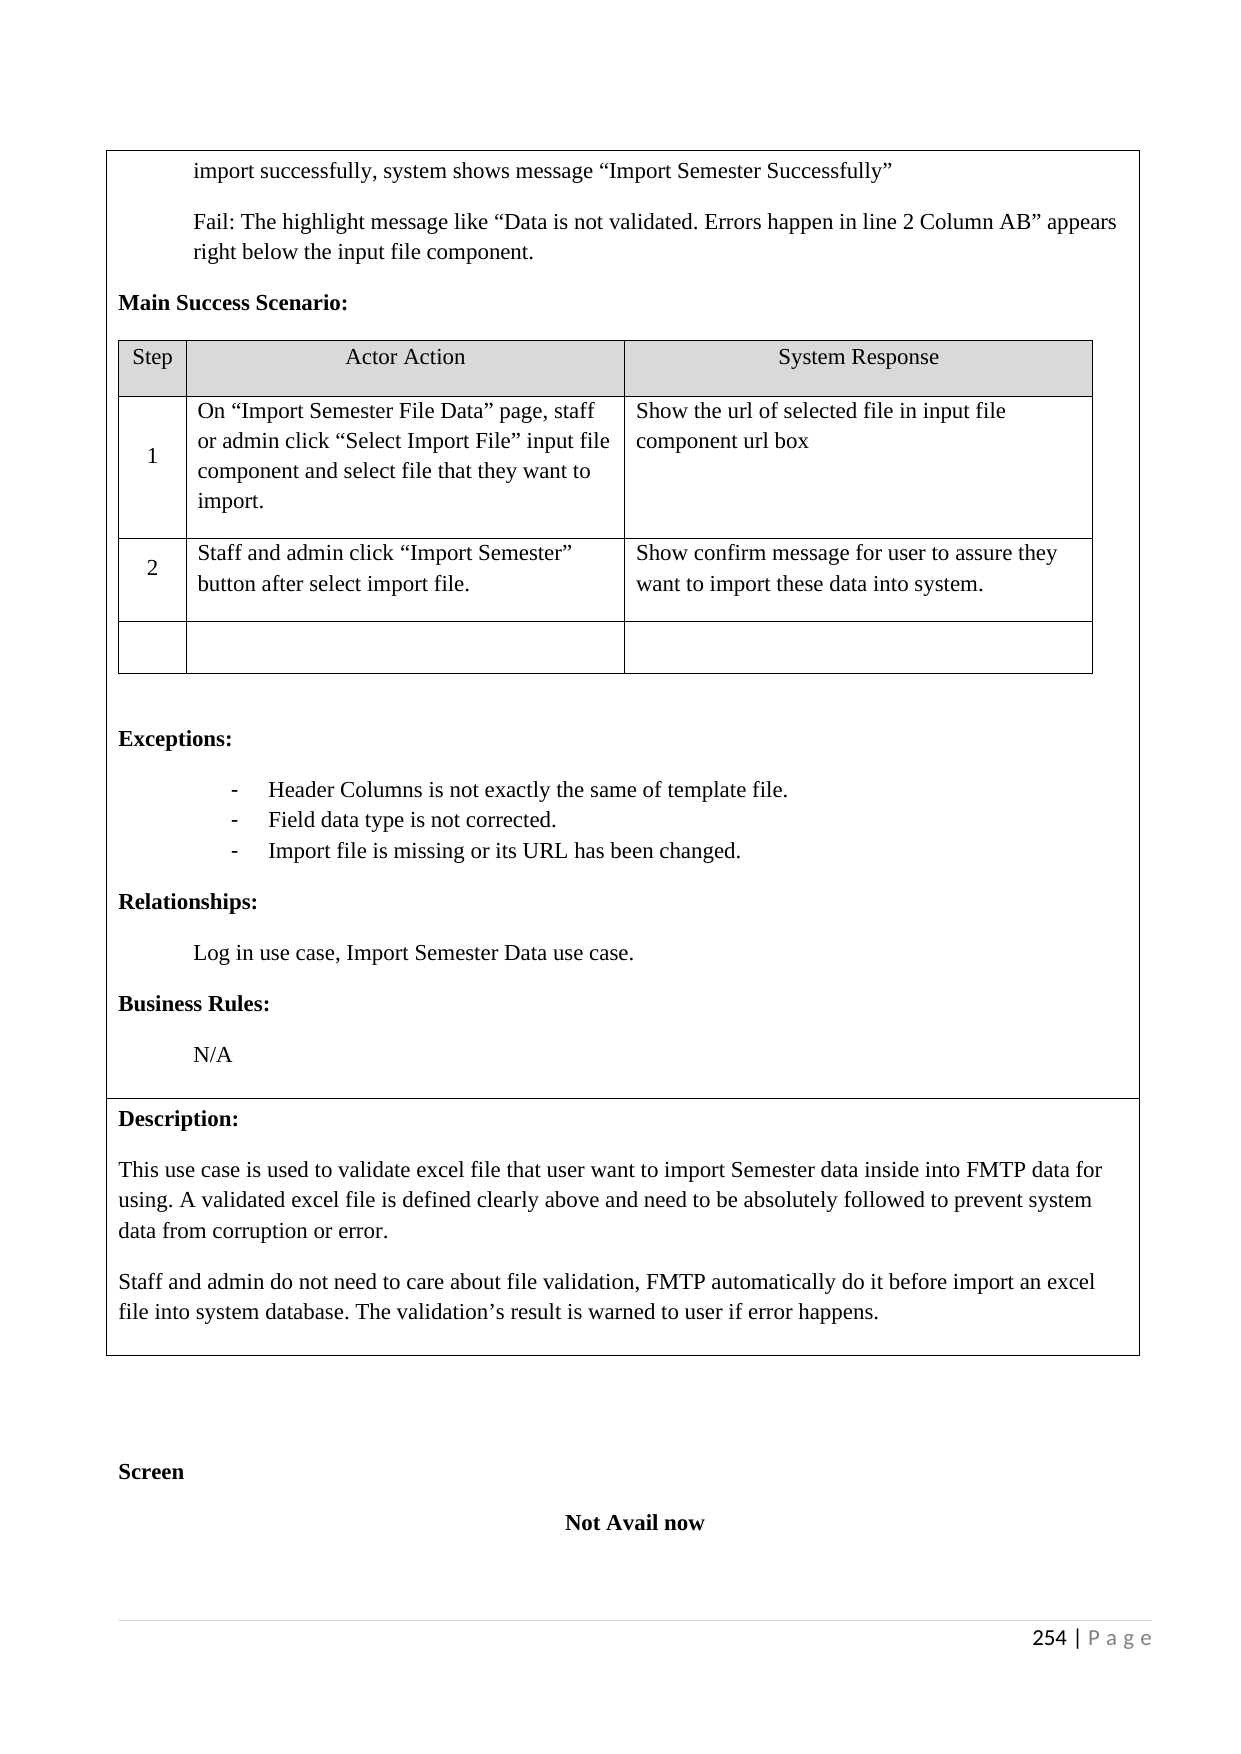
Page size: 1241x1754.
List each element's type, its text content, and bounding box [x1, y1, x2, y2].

text Not Avail now [118, 1509, 1152, 1536]
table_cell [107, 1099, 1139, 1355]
text Screen [118, 1458, 1152, 1484]
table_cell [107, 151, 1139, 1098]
